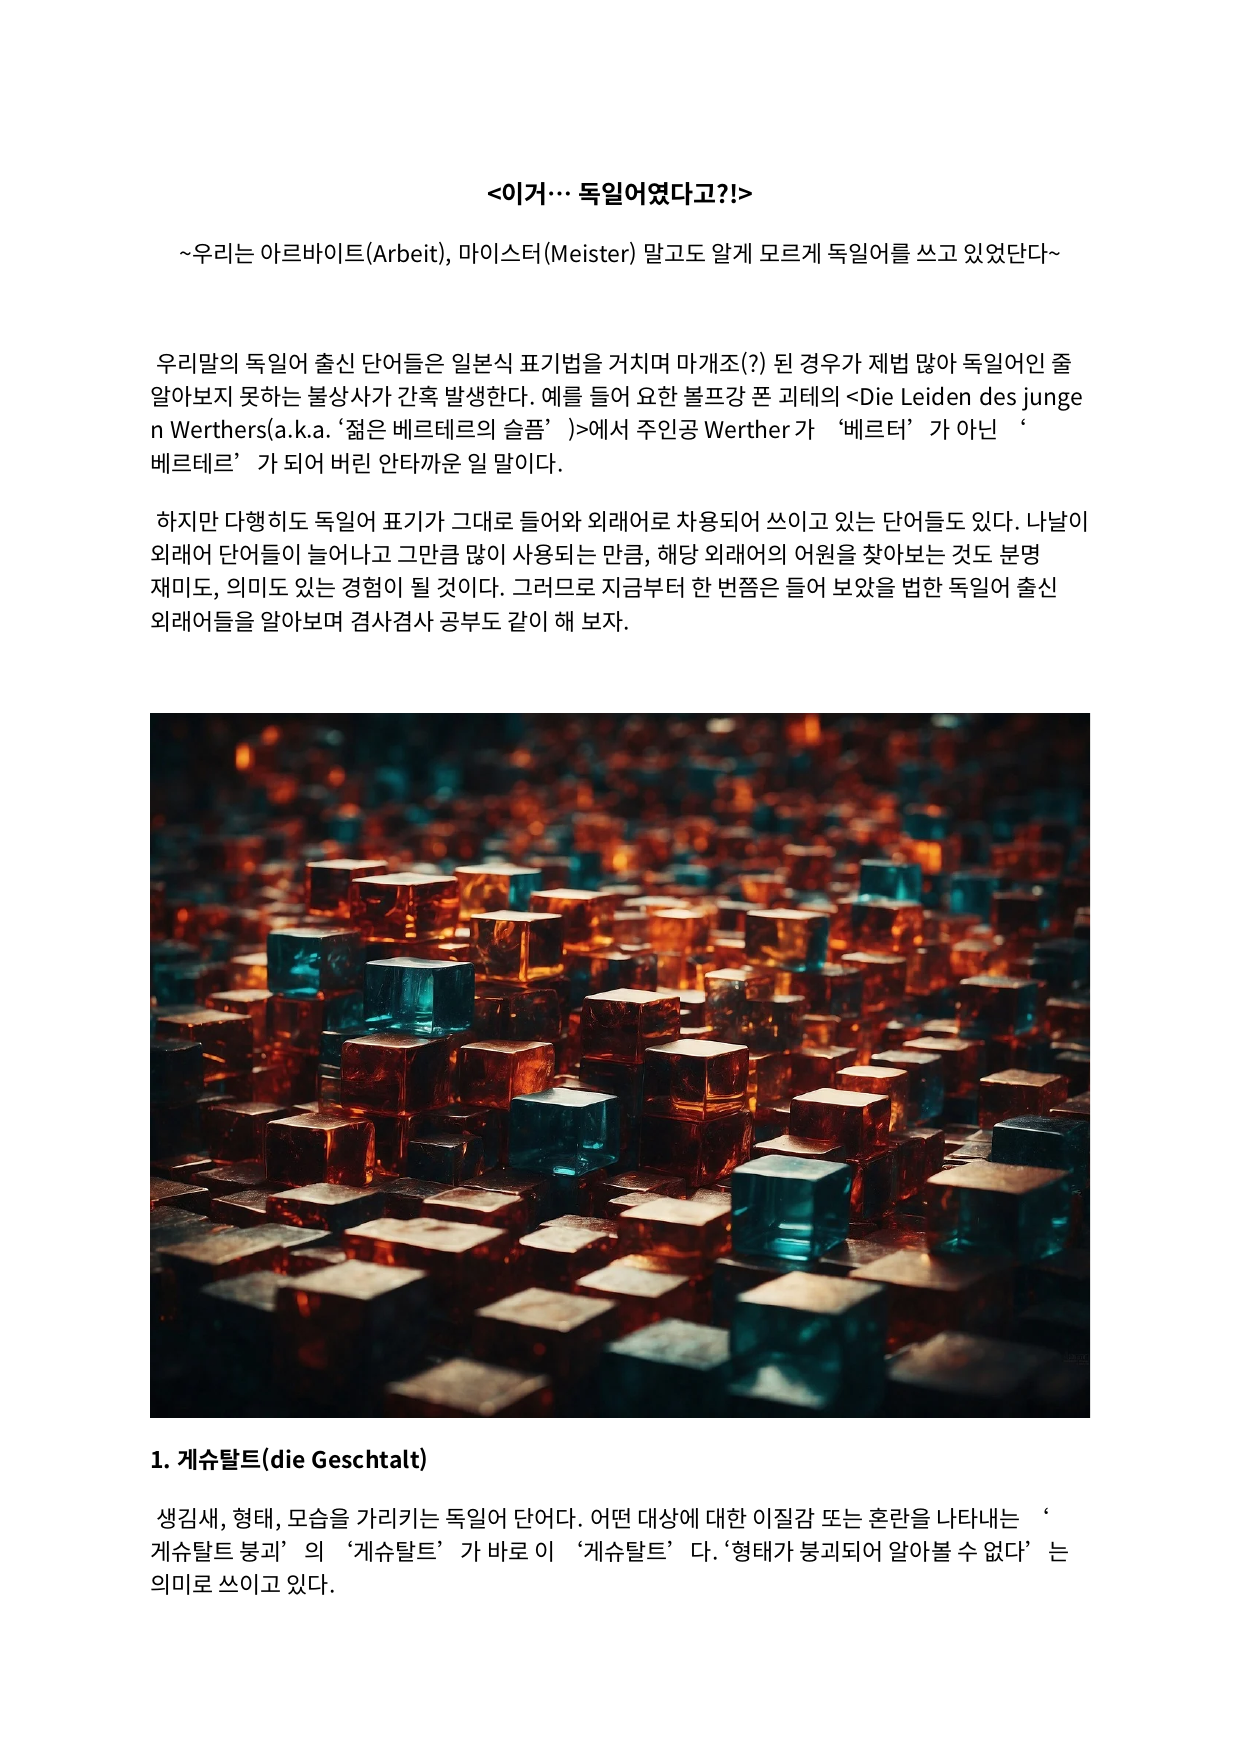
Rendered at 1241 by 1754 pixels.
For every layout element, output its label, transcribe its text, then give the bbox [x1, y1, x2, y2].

text 1. 게슈탈트(die Geschtalt) [150, 1442, 1090, 1475]
text 우리말의 독일어 출신 단어들은 일본식 표기법을 거치며 마개조(?) 된 경우가 제법 많아 독일어인 줄 알아보지 못하는 불상사가 간혹 발생한다. 예를 들어 요한 볼프강 폰 괴테의 <Die Leiden des jungen Werthers(a.k.a. ‘젊은 베르테르의 슬픔’)>에서 주인공 Werther가 ‘베르터’가 아닌 ‘베르테르’가 되어 버린 안타까운 일 말이다. [150, 346, 1090, 479]
text <이거… 독일어였다고?!> [150, 175, 1090, 211]
text 생김새, 형태, 모습을 가리키는 독일어 단어다. 어떤 대상에 대한 이질감 또는 혼란을 나타내는 ‘게슈탈트 붕괴’의 ‘게슈탈트’가 바로 이 ‘게슈탈트’다. ‘형태가 붕괴되어 알아볼 수 없다’는 의미로 쓰이고 있다. [150, 1500, 1090, 1600]
text ~우리는 아르바이트(Arbeit), 마이스터(Meister) 말고도 알게 모르게 독일어를 쓰고 있었단다~ [150, 236, 1090, 269]
picture [150, 713, 1091, 1418]
text 하지만 다행히도 독일어 표기가 그대로 들어와 외래어로 차용되어 쓰이고 있는 단어들도 있다. 나날이 외래어 단어들이 늘어나고 그만큼 많이 사용되는 만큼, 해당 외래어의 어원을 찾아보는 것도 분명 재미도, 의미도 있는 경험이 될 것이다. 그러므로 지금부터 한 번쯤은 들어 보았을 법한 독일어 출신 외래어들을 알아보며 겸사겸사 공부도 같이 해 보자. [150, 504, 1090, 637]
